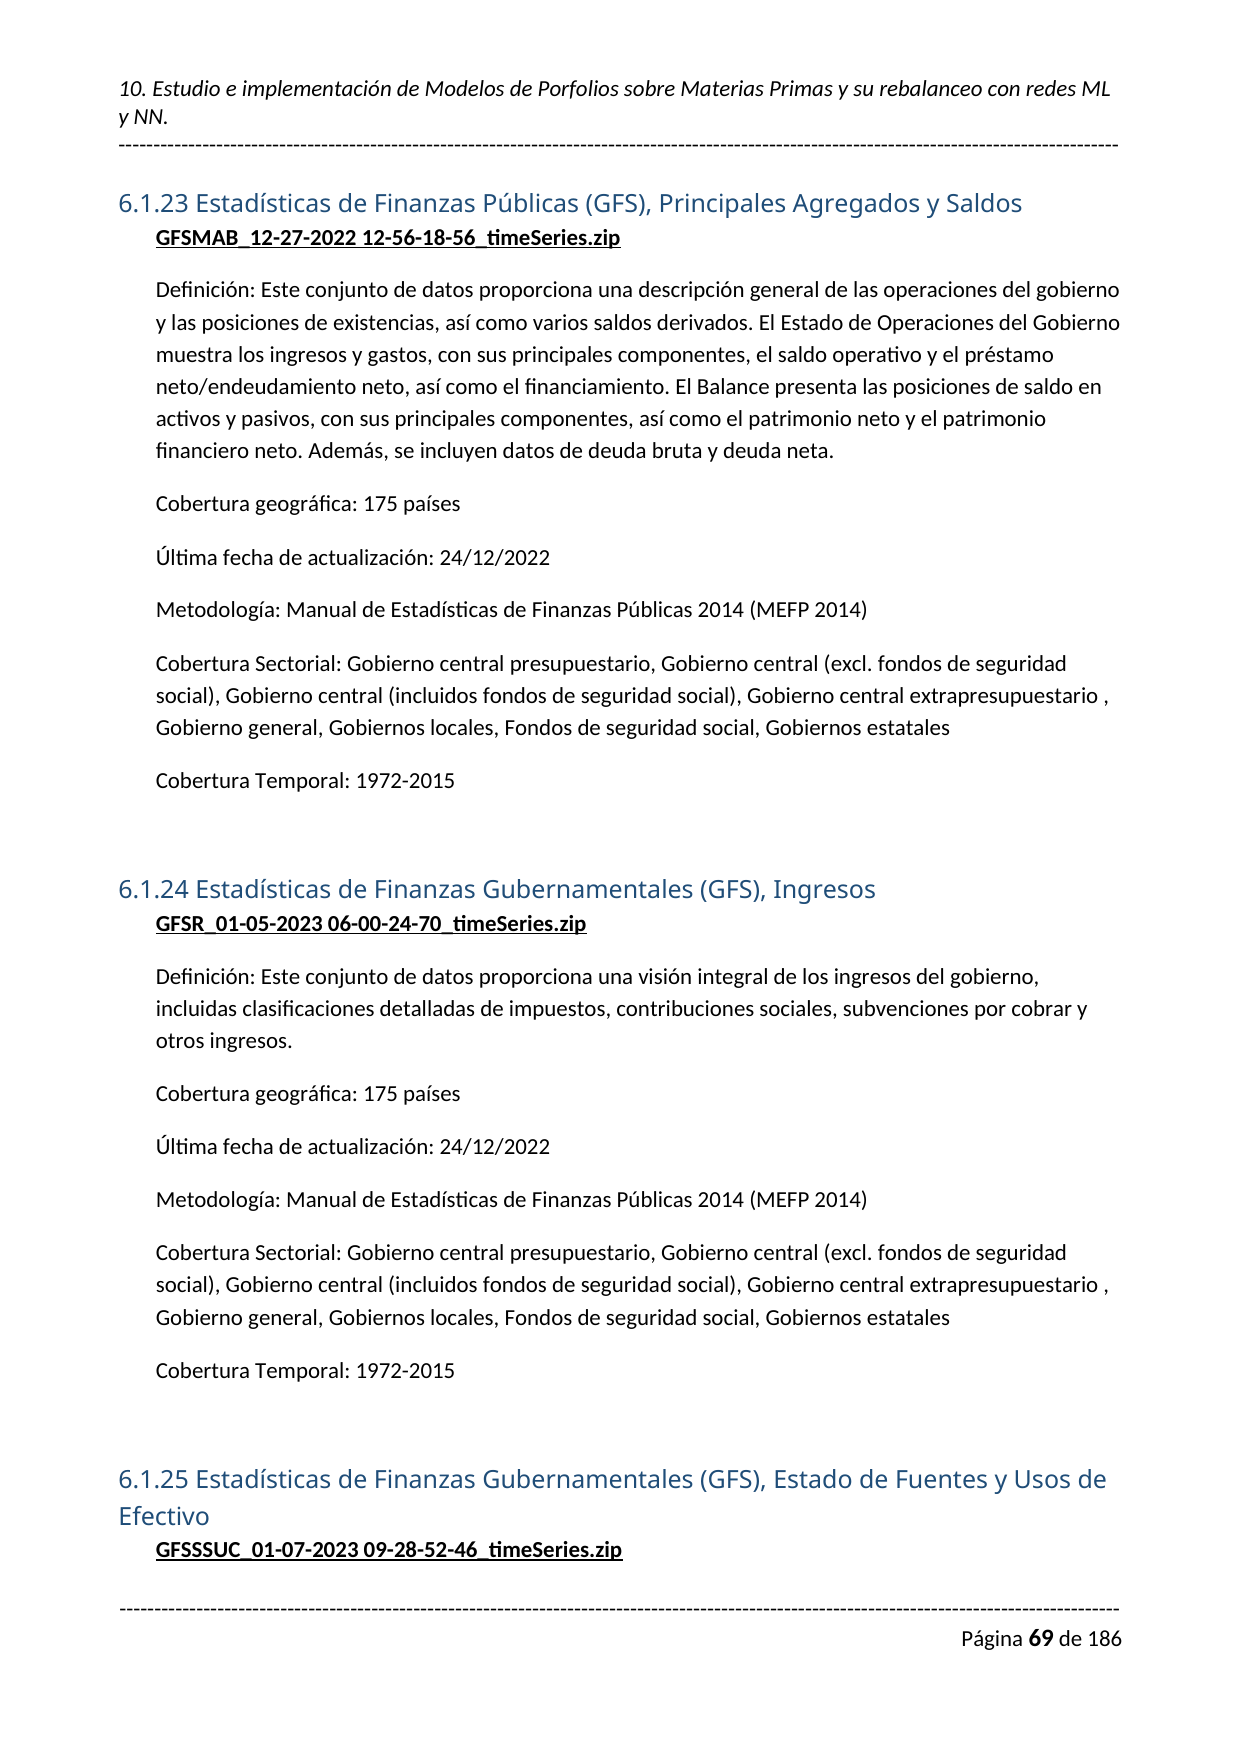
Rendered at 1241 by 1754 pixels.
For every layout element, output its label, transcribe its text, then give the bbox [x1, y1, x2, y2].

text Metodología: Manual de Estadísticas de Finanzas Públicas 2014 (MEFP 2014) [156, 1185, 1122, 1213]
text Cobertura Temporal: 1972-2015 [156, 766, 1122, 794]
text GFSR_01-05-2023 06-00-24-70_timeSeries.zip [156, 909, 1122, 937]
text Definición: Este conjunto de datos proporciona una visión integral de los ingresos del gobierno, incluidas clasificaciones detalladas de impuestos, contribuciones sociales, subvenciones por cobrar y otros ingresos. [156, 962, 1122, 1054]
text GFSSSUC_01-07-2023 09-28-52-46_timeSeries.zip [156, 1535, 1122, 1563]
text Última fecha de actualización: 24/12/2022 [156, 543, 1122, 571]
text Metodología: Manual de Estadísticas de Finanzas Públicas 2014 (MEFP 2014) [156, 596, 1122, 624]
text Cobertura geográfica: 175 países [156, 489, 1122, 518]
text Cobertura geográfica: 175 países [156, 1079, 1122, 1107]
subtitle 6.1.23 Estadísticas de Finanzas Públicas (GFS), Principales Agregados y Saldos [118, 186, 1122, 220]
text Última fecha de actualización: 24/12/2022 [156, 1132, 1122, 1160]
subtitle 6.1.24 Estadísticas de Finanzas Gubernamentales (GFS), Ingresos [118, 872, 1122, 906]
subtitle 6.1.25 Estadísticas de Finanzas Gubernamentales (GFS), Estado de Fuentes y Usos de Efectivo [118, 1462, 1122, 1533]
text Definición: Este conjunto de datos proporciona una descripción general de las operaciones del gobierno y las posiciones de existencias, así como varios saldos derivados. El Estado de Operaciones del Gobierno muestra los ingresos y gastos, con sus principales componentes, el saldo operativo y el préstamo neto/endeudamiento neto, así como el financiamiento. El Balance presenta las posiciones de saldo en activos y pasivos, con sus principales componentes, así como el patrimonio neto y el patrimonio financiero neto. Además, se incluyen datos de deuda bruta y deuda neta. [156, 276, 1122, 464]
text GFSMAB_12-27-2022 12-56-18-56_timeSeries.zip [156, 223, 1122, 251]
text Cobertura Temporal: 1972-2015 [156, 1356, 1122, 1384]
